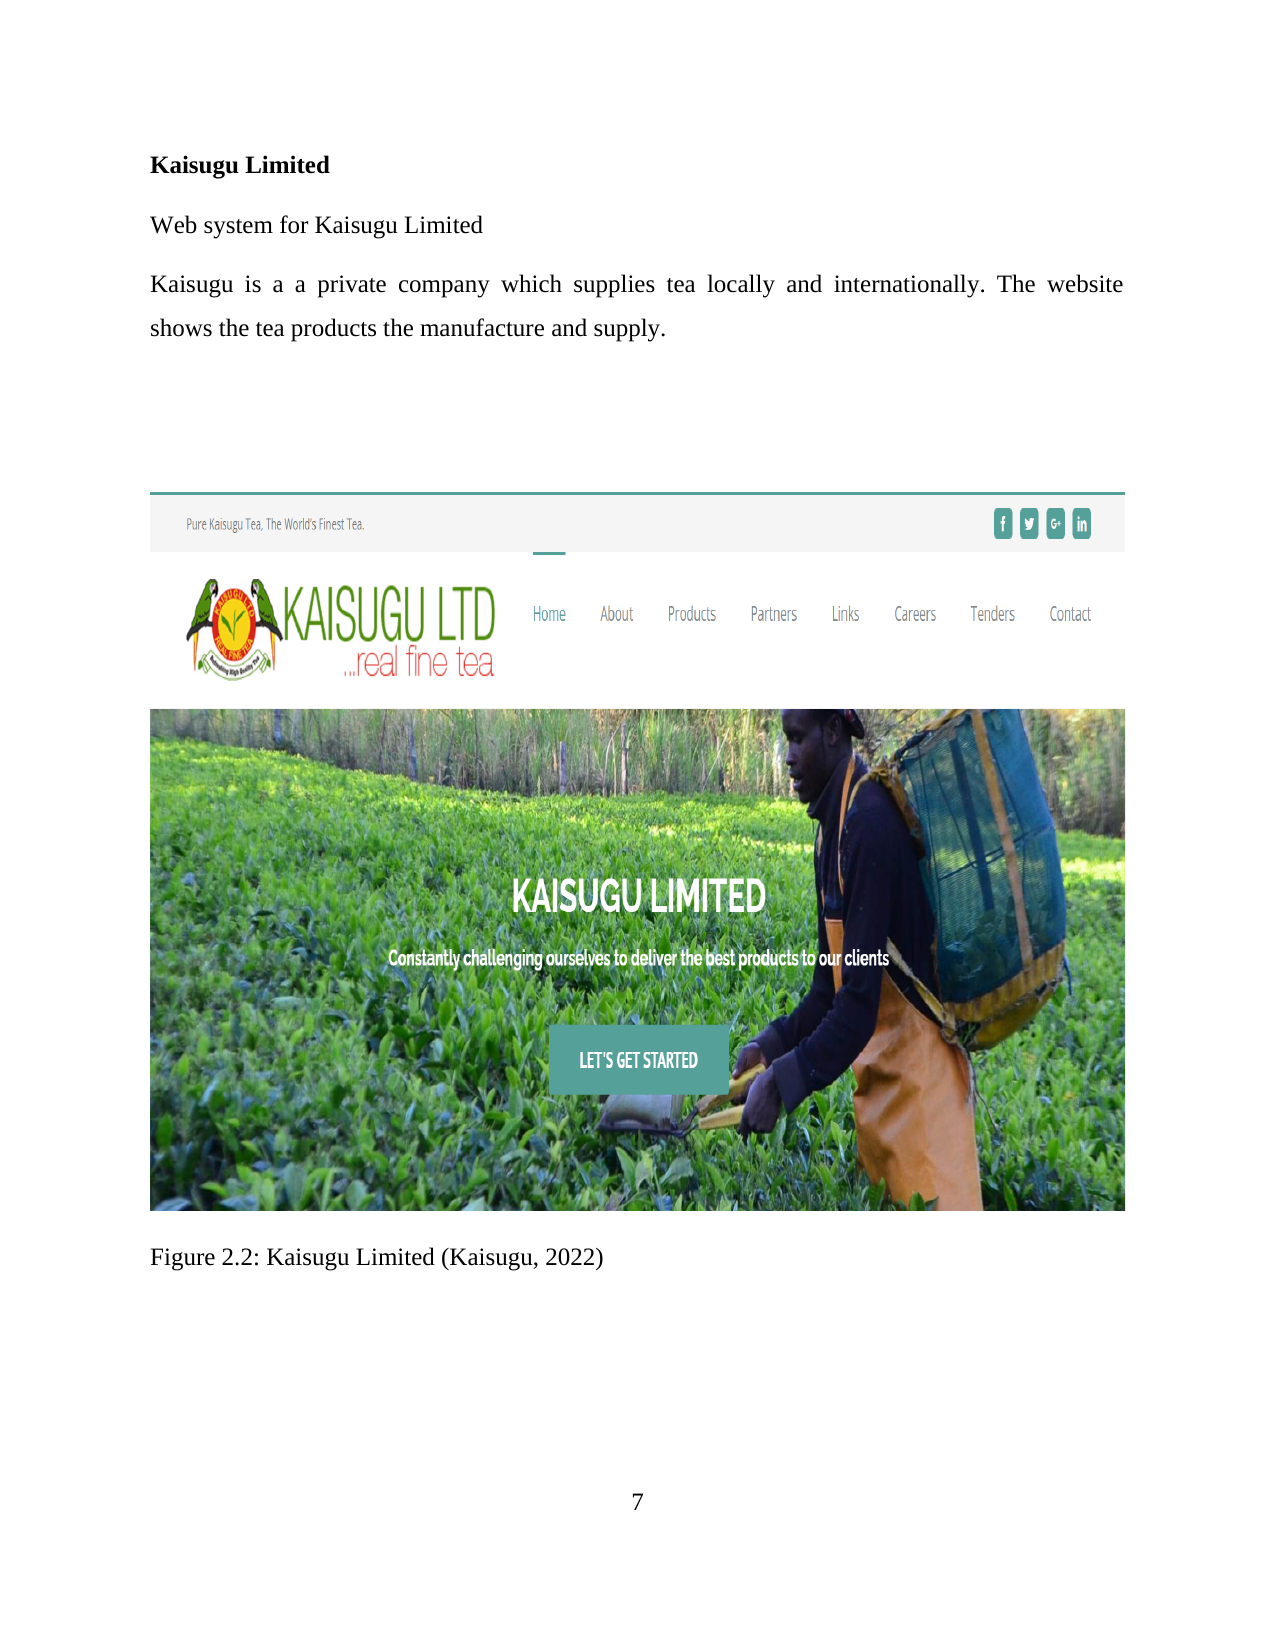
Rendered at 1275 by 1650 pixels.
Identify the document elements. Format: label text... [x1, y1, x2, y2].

text Kaisugu is a a private company which supplies tea locally and internationally. The website shows the tea products the manufacture and supply. [150, 269, 1125, 341]
text Web system for Kaisugu Limited [150, 210, 1125, 238]
text Figure 2.2: Kaisugu Limited (Kaisugu, 2022) [150, 1242, 1125, 1271]
picture [150, 492, 1125, 1211]
text Kaisugu Limited [150, 150, 1125, 179]
